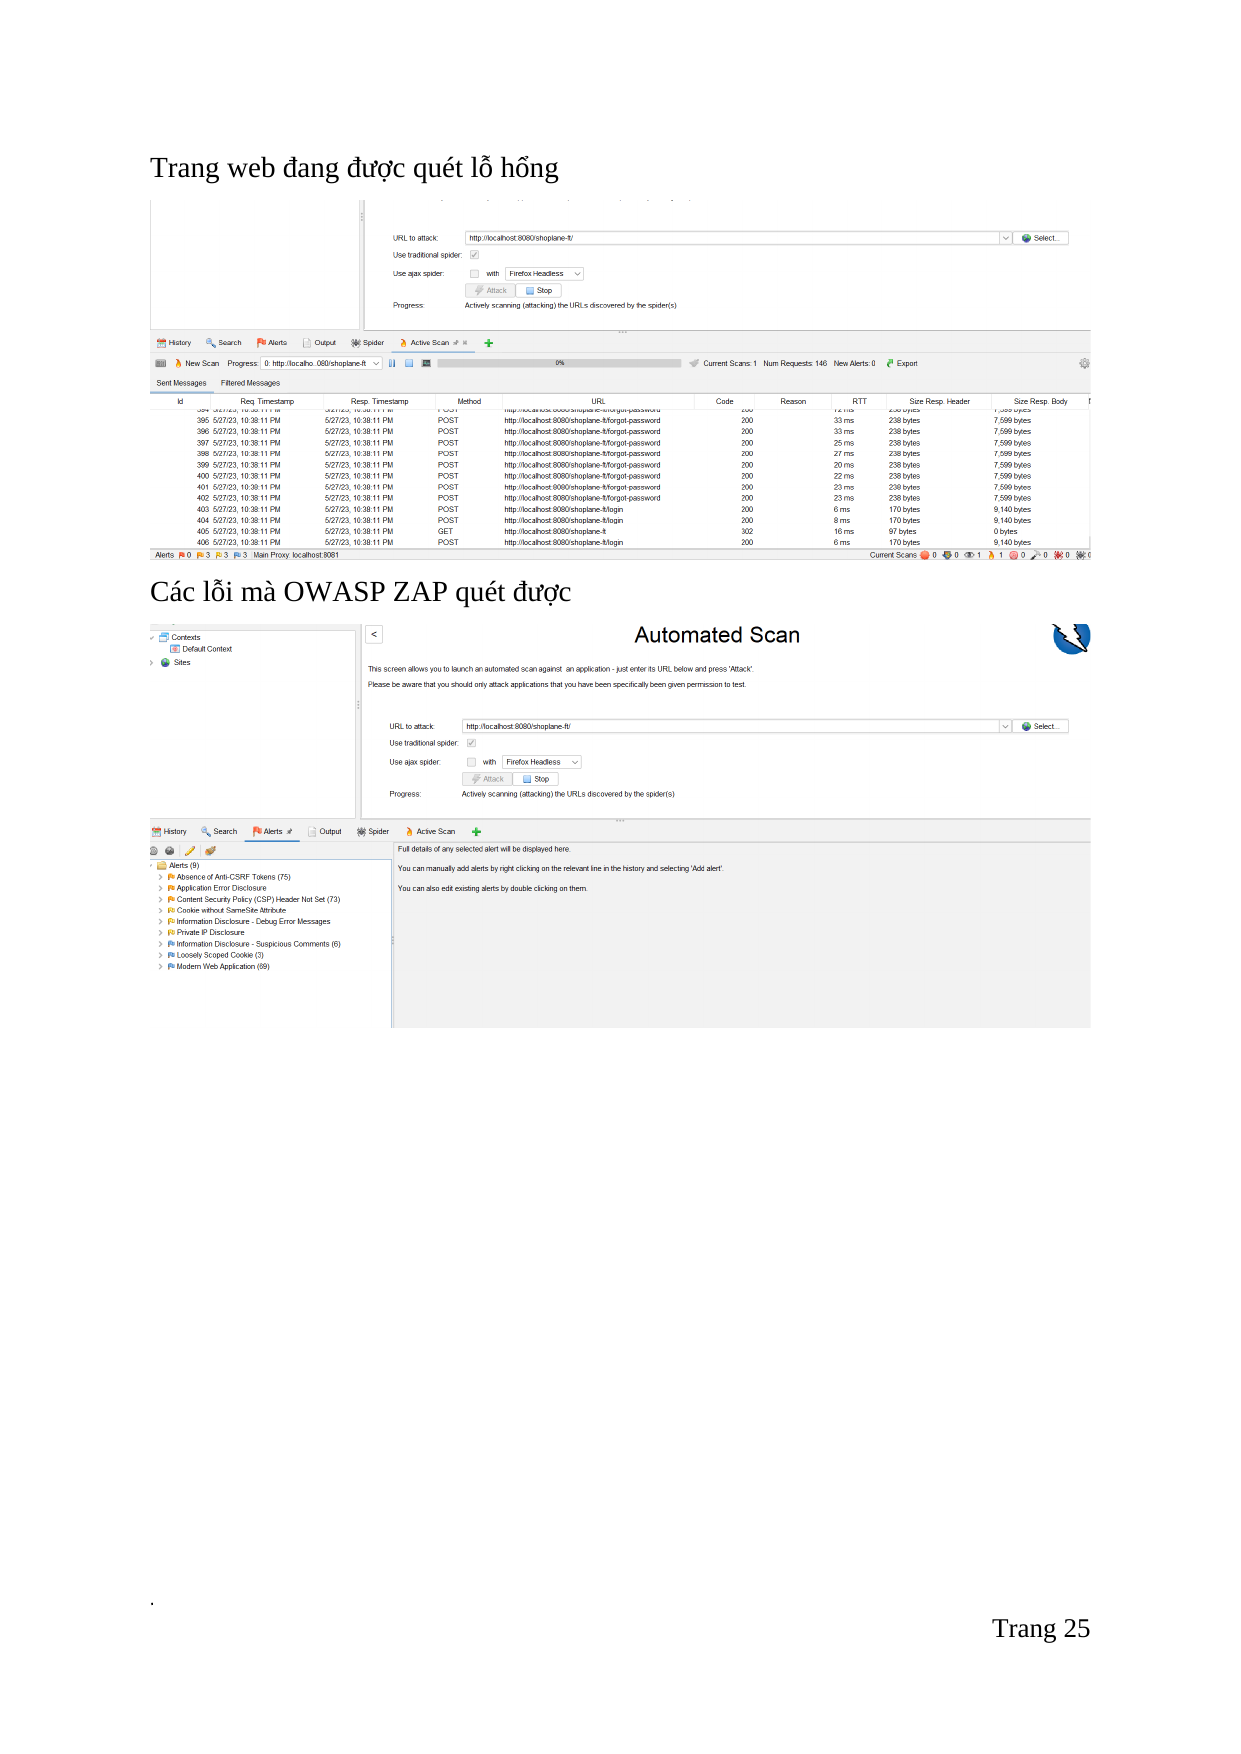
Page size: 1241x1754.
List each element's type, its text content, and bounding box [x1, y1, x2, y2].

picture [150, 624, 1091, 1028]
picture [150, 200, 1091, 560]
text Trang web đang được quét lỗ hổng [150, 150, 1090, 183]
text Các lỗi mà OWASP ZAP quét được [150, 574, 1090, 607]
